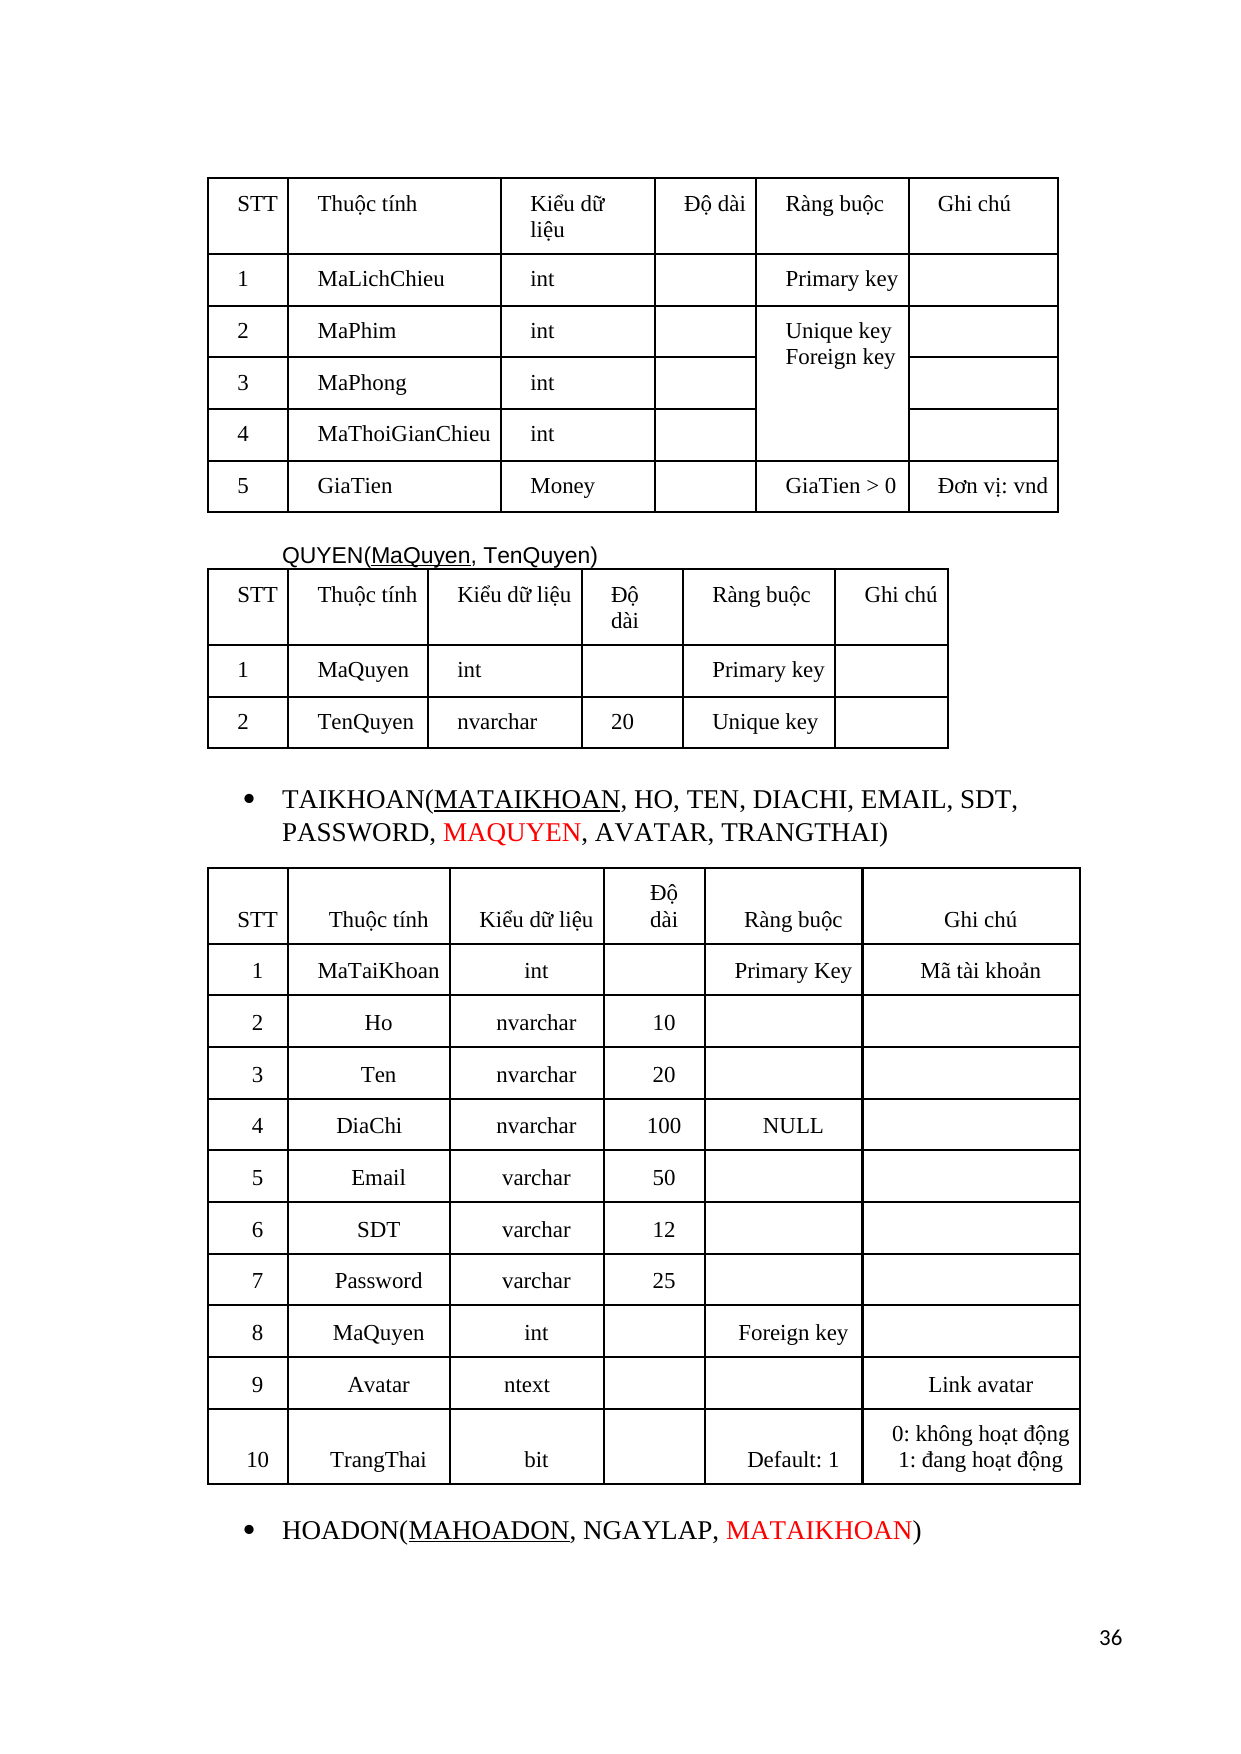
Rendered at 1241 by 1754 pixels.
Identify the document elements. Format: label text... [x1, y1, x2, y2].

table_cell Unique key Foreign key [757, 307, 908, 459]
list HOADON(MAHOADON, NGAYLAP, MATAIKHOAN) [244, 1514, 1122, 1545]
table_cell int [451, 945, 603, 994]
table_cell [605, 945, 704, 994]
table_cell [864, 1255, 1079, 1304]
table_cell [605, 1410, 704, 1483]
table_cell GiaTien > 0 [757, 462, 908, 511]
table_cell Password [289, 1255, 449, 1304]
table_header STT [209, 179, 287, 253]
table_cell nvarchar [451, 1048, 603, 1097]
table_header Độ dài [656, 179, 755, 253]
table_cell int [502, 410, 654, 459]
table_cell 1 [209, 945, 287, 994]
table_header Kiểu dữ liệu [502, 179, 654, 253]
table_cell 10 [605, 996, 704, 1046]
table_cell [706, 996, 861, 1046]
table_cell 5 [209, 1151, 287, 1201]
table_cell Default: 1 [706, 1410, 861, 1483]
list QUYEN(MaQuyen, TenQuyen) [282, 542, 1122, 568]
table_cell [706, 1255, 861, 1304]
table_cell 3 [209, 1048, 287, 1097]
table_cell int [502, 307, 654, 356]
table_cell MaThoiGianChieu [289, 410, 500, 459]
table_cell 1 [209, 255, 287, 304]
table_cell nvarchar [429, 698, 581, 747]
table_cell NULL [706, 1100, 861, 1149]
table_header Ghi chú [864, 869, 1079, 942]
table_cell 50 [605, 1151, 704, 1201]
table_cell [656, 410, 755, 459]
table_header Ghi chú [910, 179, 1057, 253]
table_cell [706, 1358, 861, 1407]
table_cell ntext [451, 1358, 603, 1407]
table_header STT [209, 869, 287, 942]
table_cell 12 [605, 1203, 704, 1252]
table_cell 2 [209, 996, 287, 1046]
table_cell 5 [209, 462, 287, 511]
table_header Thuộc tính [289, 179, 500, 253]
table_cell [864, 1048, 1079, 1097]
table_cell 0: không hoạt động 1: đang hoạt động [864, 1410, 1079, 1483]
table_cell Primary Key [706, 945, 861, 994]
table_cell [910, 358, 1057, 408]
table_cell [910, 410, 1057, 459]
table_cell [656, 358, 755, 408]
table_cell [706, 1151, 861, 1201]
table_cell Link avatar [864, 1358, 1079, 1407]
table_cell 4 [209, 410, 287, 459]
table_cell [864, 1203, 1079, 1252]
table_cell 8 [209, 1306, 287, 1356]
table_header Kiểu dữ liệu [451, 869, 603, 942]
table_cell [910, 255, 1057, 304]
table_cell int [502, 255, 654, 304]
table_cell 3 [209, 358, 287, 408]
list TAIKHOAN(MATAIKHOAN, HO, TEN, DIACHI, EMAIL, SDT, PASSWORD, MAQUYEN, AVATAR, TRANGTHAI) [244, 783, 1122, 848]
table_cell nvarchar [451, 1100, 603, 1149]
table_cell int [502, 358, 654, 408]
table_cell SDT [289, 1203, 449, 1252]
table_cell [864, 1100, 1079, 1149]
table_cell [656, 255, 755, 304]
table_cell TenQuyen [289, 698, 427, 747]
table_cell Foreign key [706, 1306, 861, 1356]
table_cell Đơn vị: vnd [910, 462, 1057, 511]
table_header Ràng buộc [706, 869, 861, 942]
table_cell Unique key [684, 698, 834, 747]
table_cell [836, 698, 947, 747]
table_header Thuộc tính [289, 570, 427, 644]
table_header Kiểu dữ liệu [429, 570, 581, 644]
table_cell [864, 1151, 1079, 1201]
table_cell Avatar [289, 1358, 449, 1407]
table_cell MaPhim [289, 307, 500, 356]
table_cell 20 [583, 698, 682, 747]
table_cell [706, 1048, 861, 1097]
table_cell Mã tài khoản [864, 945, 1079, 994]
table_cell varchar [451, 1255, 603, 1304]
table_cell 20 [605, 1048, 704, 1097]
table_cell 10 [209, 1410, 287, 1483]
table_cell 9 [209, 1358, 287, 1407]
table_cell Ten [289, 1048, 449, 1097]
table_cell 2 [209, 698, 287, 747]
table_cell [656, 462, 755, 511]
table_cell 4 [209, 1100, 287, 1149]
table_cell int [451, 1306, 603, 1356]
table_cell Money [502, 462, 654, 511]
table_cell Primary key [684, 646, 834, 696]
table_header Độ dài [605, 869, 704, 942]
table_cell MaQuyen [289, 1306, 449, 1356]
table_cell 6 [209, 1203, 287, 1252]
table_cell TrangThai [289, 1410, 449, 1483]
table_cell 7 [209, 1255, 287, 1304]
table_header STT [209, 570, 287, 644]
table_cell Primary key [757, 255, 908, 304]
table_cell [864, 996, 1079, 1046]
table_cell int [429, 646, 581, 696]
table_cell Email [289, 1151, 449, 1201]
table_cell 100 [605, 1100, 704, 1149]
table_cell Ho [289, 996, 449, 1046]
table_header Độ dài [583, 570, 682, 644]
table_cell MaTaiKhoan [289, 945, 449, 994]
table_header Ràng buộc [684, 570, 834, 644]
table_cell MaQuyen [289, 646, 427, 696]
table_cell bit [451, 1410, 603, 1483]
table_cell 1 [209, 646, 287, 696]
table_header Thuộc tính [289, 869, 449, 942]
table_cell 2 [209, 307, 287, 356]
table_header Ràng buộc [757, 179, 908, 253]
table_cell MaLichChieu [289, 255, 500, 304]
table_cell nvarchar [451, 996, 603, 1046]
table_cell varchar [451, 1151, 603, 1201]
table_cell [836, 646, 947, 696]
table_cell varchar [451, 1203, 603, 1252]
table_cell [583, 646, 682, 696]
table_cell GiaTien [289, 462, 500, 511]
table_header Ghi chú [836, 570, 947, 644]
table_cell [605, 1358, 704, 1407]
table_cell 25 [605, 1255, 704, 1304]
table_cell MaPhong [289, 358, 500, 408]
table_cell DiaChi [289, 1100, 449, 1149]
table_cell [605, 1306, 704, 1356]
table_cell [910, 307, 1057, 356]
table_cell [656, 307, 755, 356]
table_cell [864, 1306, 1079, 1356]
table_cell [706, 1203, 861, 1252]
